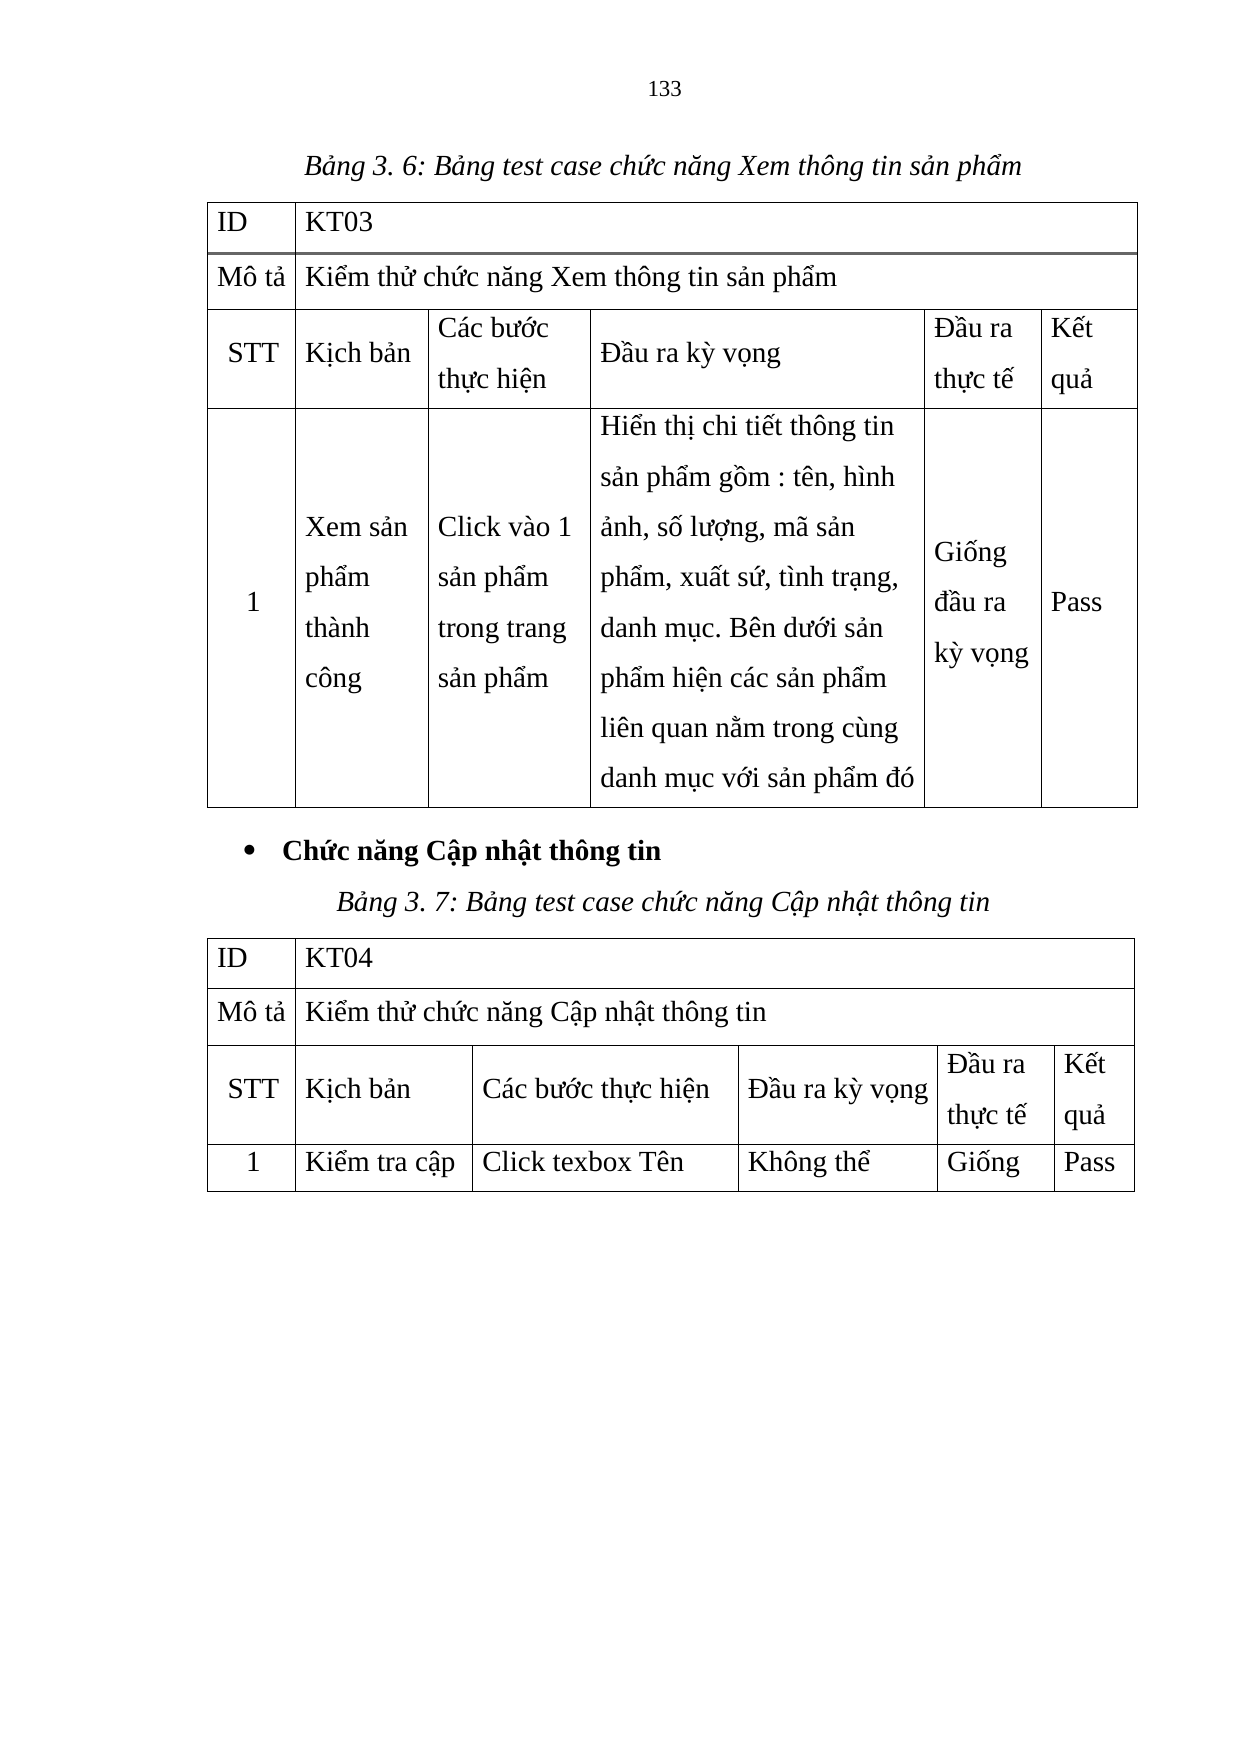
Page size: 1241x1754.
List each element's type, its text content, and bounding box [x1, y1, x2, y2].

table_cell Mô tả [208, 989, 295, 1045]
table_cell STT [208, 310, 295, 407]
table_cell Kết quả [1055, 1046, 1134, 1143]
table_header ID [208, 939, 295, 988]
table_cell Kiểm thử chức năng Xem thông tin sản phẩm [296, 255, 1137, 309]
table_cell Không thể cập nhật [739, 1145, 937, 1191]
table_cell Kịch bản [296, 310, 428, 407]
table_cell STT [208, 1046, 295, 1143]
table_cell Hiển thị chi tiết thông tin sản phẩm gồm : tên, hình ảnh, số lượng, mã sản phẩm, xuất sứ, tình trạng, danh mục. Bên dưới sản phẩm hiện các sản phẩm liên quan nằm trong cùng danh mục với sản phẩm đó [591, 409, 924, 807]
table_cell Đầu ra kỳ vọng [591, 310, 924, 407]
table_cell Đầu ra kỳ vọng [739, 1046, 937, 1143]
table_header ID [208, 203, 295, 252]
text Bảng 3. 7: Bảng test case chức năng Cập nhật thông tin [207, 884, 1122, 917]
table_cell Đầu ra thực tế [925, 310, 1041, 407]
text Bảng 3. 6: Bảng test case chức năng Xem thông tin sản phẩm [207, 148, 1122, 181]
table_cell Pass [1055, 1145, 1134, 1191]
table_cell Các bước thực hiện [429, 310, 590, 407]
table_cell Kết quả [1042, 310, 1137, 407]
table_cell 1 [208, 1145, 295, 1191]
table_cell Kiểm tra cập nhật Tên người dùng [296, 1145, 472, 1191]
table_cell Kiểm thử chức năng Cập nhật thông tin [296, 989, 1134, 1045]
table_cell Đầu ra thực tế [938, 1046, 1054, 1143]
table_header KT03 [296, 203, 1137, 252]
table_cell Kịch bản [296, 1046, 472, 1143]
table_header KT04 [296, 939, 1134, 988]
table_cell Mô tả [208, 255, 295, 309]
table_cell Giống đầu ra kỳ vọng [925, 409, 1041, 807]
table_cell Giống đầu ra kỳ vọng [938, 1145, 1054, 1191]
table_cell 1 [208, 409, 295, 807]
table_cell Các bước thực hiện [473, 1046, 738, 1143]
list Chức năng Cập nhật thông tin [244, 833, 1122, 867]
table_cell Click vào 1 sản phẩm trong trang sản phẩm [429, 409, 590, 807]
table_cell Pass [1042, 409, 1137, 807]
table_cell Xem sản phẩm thành công [296, 409, 428, 807]
table_cell Click texbox Tên người dùng [473, 1145, 738, 1191]
